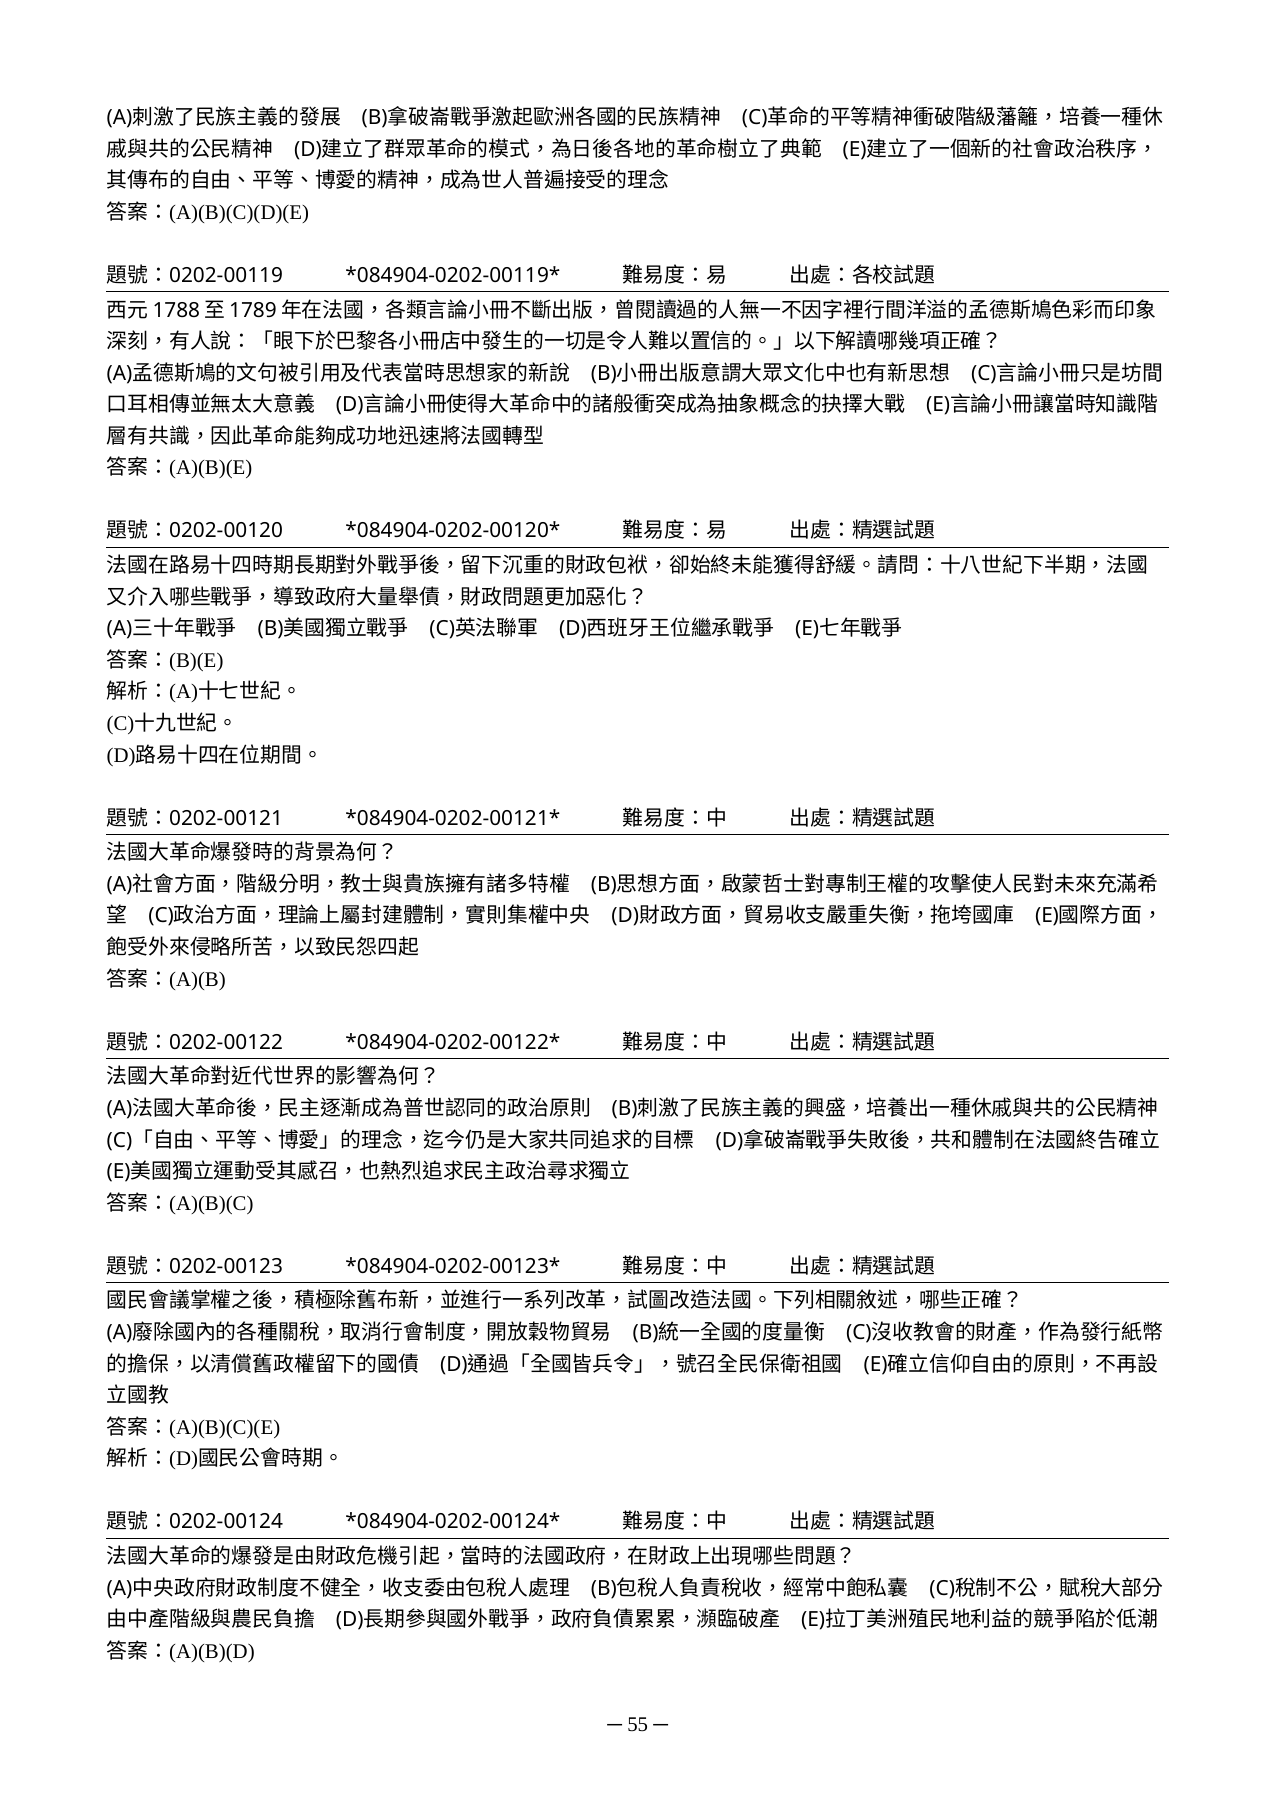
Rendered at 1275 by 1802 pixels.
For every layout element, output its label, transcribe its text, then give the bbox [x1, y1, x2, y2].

text 法國在路易十四時期長期對外戰爭後，留下沉重的財政包袱，卻始終未能獲得舒緩。請問：十八世紀下半期，法國又介入哪些戰爭，導致政府大量舉債，財政問題更加惡化？ (A)三十年戰爭 (B)美國獨立戰爭 (C)英法聯軍 (D)西班牙王位繼承戰爭 (E)七年戰爭 [106, 548, 1169, 642]
text 解析：(D)國民公會時期。 [106, 1441, 1169, 1472]
text 答案：(A)(B)(D) [106, 1633, 1169, 1665]
text 題號：0202-00124 *084904-0202-00124* 難易度：中 出處：精選試題 [106, 1504, 1169, 1538]
text 答案：(A)(B) [106, 961, 1169, 993]
text 答案：(A)(B)(C) [106, 1185, 1169, 1217]
text 答案：(A)(B)(E) [106, 450, 1169, 482]
text 題號：0202-00122 *084904-0202-00122* 難易度：中 出處：精選試題 [106, 1024, 1169, 1058]
text 題號：0202-00123 *084904-0202-00123* 難易度：中 出處：精選試題 [106, 1248, 1169, 1282]
text 國民會議掌權之後，積極除舊布新，並進行一系列改革，試圖改造法國。下列相關敘述，哪些正確？ (A)廢除國內的各種關稅，取消行會制度，開放穀物貿易 (B)統一全國的度量衡 (C)沒收教會的財產，作為發行紙幣的擔保，以清償舊政權留下的國債 (D)通過「全國皆兵令」，號召全民保衛祖國 (E)確立信仰自由的原則，不再設立國教 [106, 1283, 1169, 1409]
text 解析：(A)十七世紀。 (C)十九世紀。 (D)路易十四在位期間。 [106, 674, 1169, 769]
text 法國大革命對近代世界的影響為何？ (A)法國大革命後，民主逐漸成為普世認同的政治原則 (B)刺激了民族主義的興盛，培養出一種休戚與共的公民精神 (C)「自由、平等、博愛」的理念，迄今仍是大家共同追求的目標 (D)拿破崙戰爭失敗後，共和體制在法國終告確立 (E)美國獨立運動受其感召，也熱烈追求民主政治尋求獨立 [106, 1059, 1169, 1185]
text 題號：0202-00121 *084904-0202-00121* 難易度：中 出處：精選試題 [106, 800, 1169, 834]
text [106, 100, 1169, 194]
text 答案：(B)(E) [106, 642, 1169, 674]
text 法國大革命的爆發是由財政危機引起，當時的法國政府，在財政上出現哪些問題？ (A)中央政府財政制度不健全，收支委由包稅人處理 (B)包稅人負責稅收，經常中飽私囊 (C)稅制不公，賦稅大部分由中產階級與農民負擔 (D)長期參與國外戰爭，政府負債累累，瀕臨破產 (E)拉丁美洲殖民地利益的競爭陷於低潮 [106, 1539, 1169, 1633]
text 答案：(A)(B)(C)(E) [106, 1409, 1169, 1441]
text 題號：0202-00119 *084904-0202-00119* 難易度：易 出處：各校試題 [106, 257, 1169, 291]
text 西元1788至1789年在法國，各類言論小冊不斷出版，曾閱讀過的人無一不因字裡行間洋溢的孟德斯鳩色彩而印象深刻，有人說：「眼下於巴黎各小冊店中發生的一切是令人難以置信的。」以下解讀哪幾項正確？ (A)孟德斯鳩的文句被引用及代表當時思想家的新說 (B)小冊出版意謂大眾文化中也有新思想 (C)言論小冊只是坊間口耳相傳並無太大意義 (D)言論小冊使得大革命中的諸般衝突成為抽象概念的抉擇大戰 (E)言論小冊讓當時知識階層有共識，因此革命能夠成功地迅速將法國轉型 [106, 292, 1169, 450]
text 法國大革命爆發時的背景為何？ (A)社會方面，階級分明，教士與貴族擁有諸多特權 (B)思想方面，啟蒙哲士對專制王權的攻擊使人民對未來充滿希望 (C)政治方面，理論上屬封建體制，實則集權中央 (D)財政方面，貿易收支嚴重失衡，拖垮國庫 (E)國際方面，飽受外來侵略所苦，以致民怨四起 [106, 835, 1169, 961]
text 題號：0202-00120 *084904-0202-00120* 難易度：易 出處：精選試題 [106, 513, 1169, 547]
text 答案：(A)(B)(C)(D)(E) [106, 194, 1169, 226]
